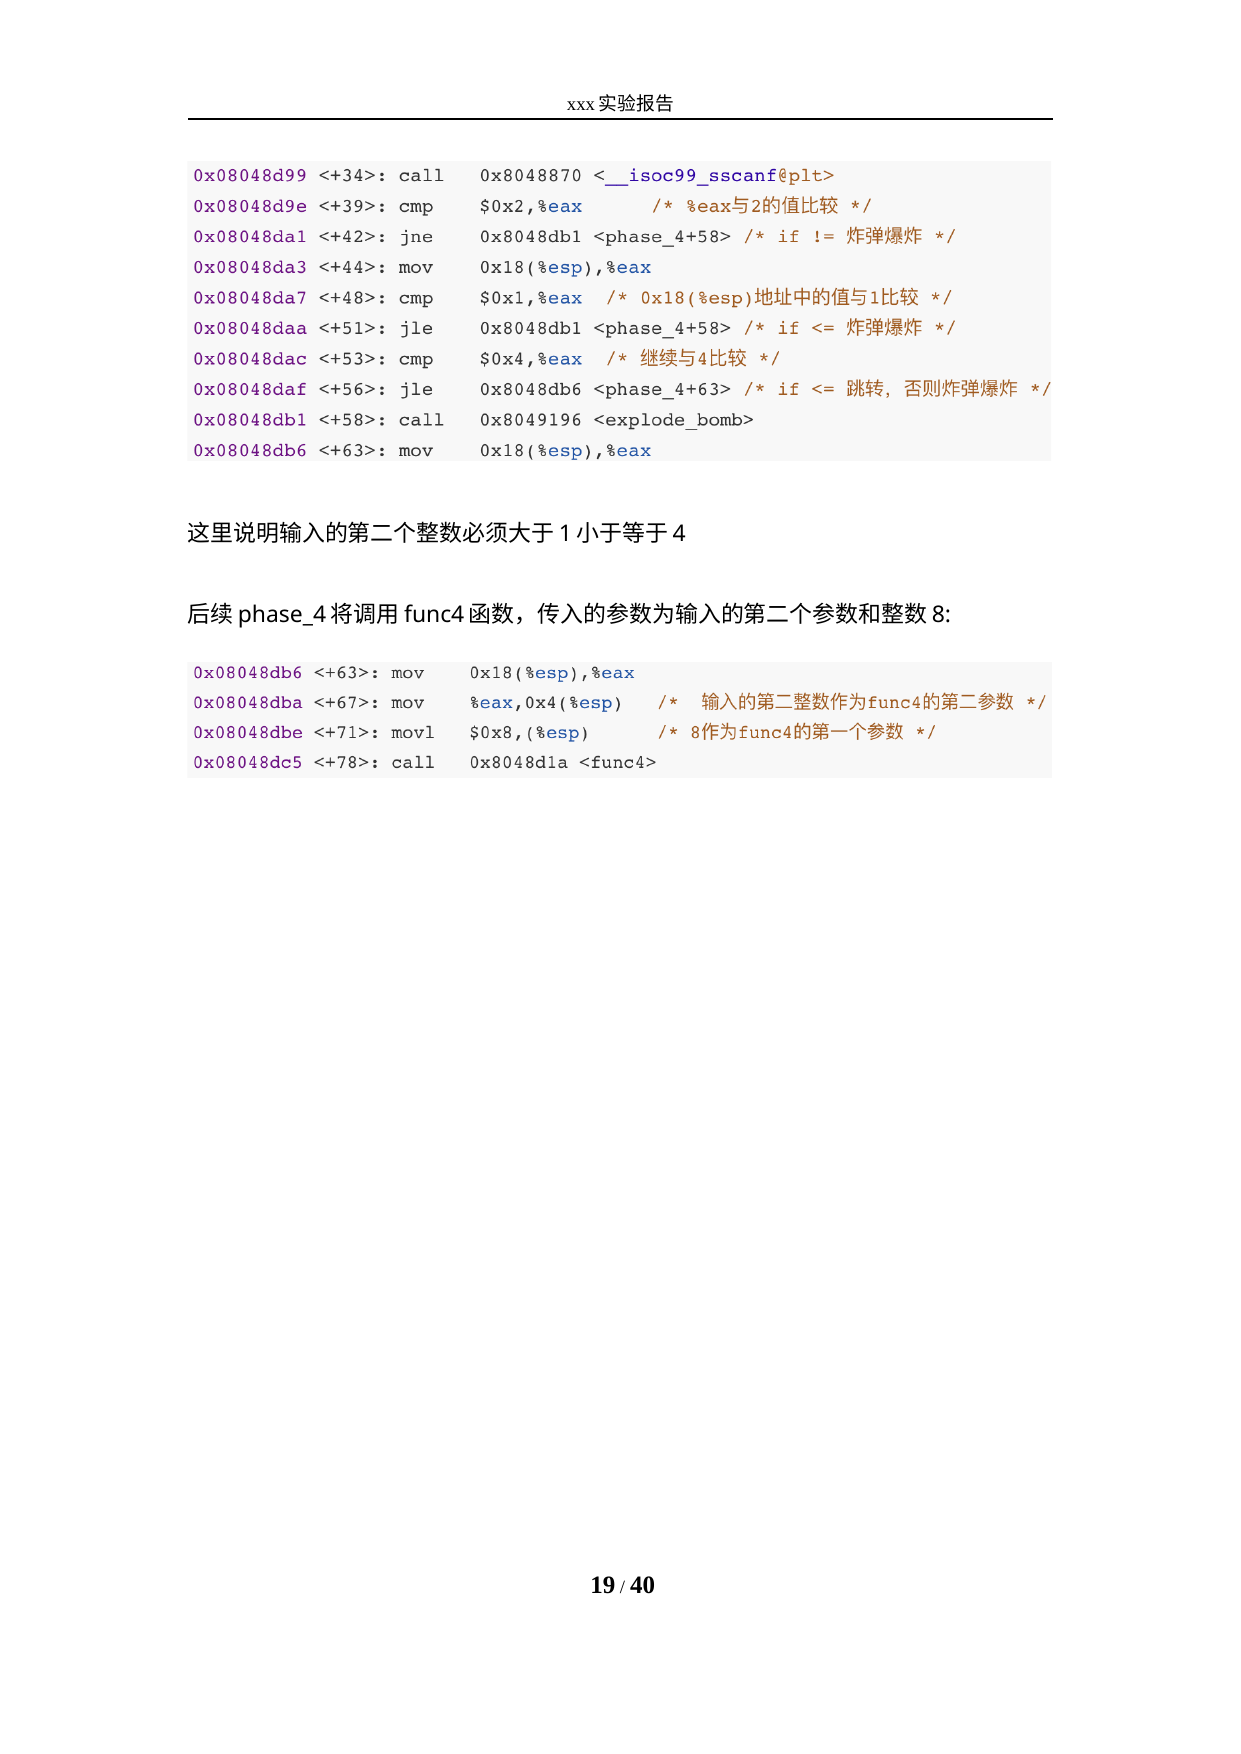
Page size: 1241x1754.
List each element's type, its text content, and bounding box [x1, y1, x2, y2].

picture [187, 161, 1052, 461]
list 这里说明输入的第二个整数必须大于1小于等于4 [187, 499, 1053, 564]
picture [187, 662, 1052, 778]
list 后续phase_4将调用func4函数，传入的参数为输入的第二个参数和整数8: [187, 580, 1053, 645]
